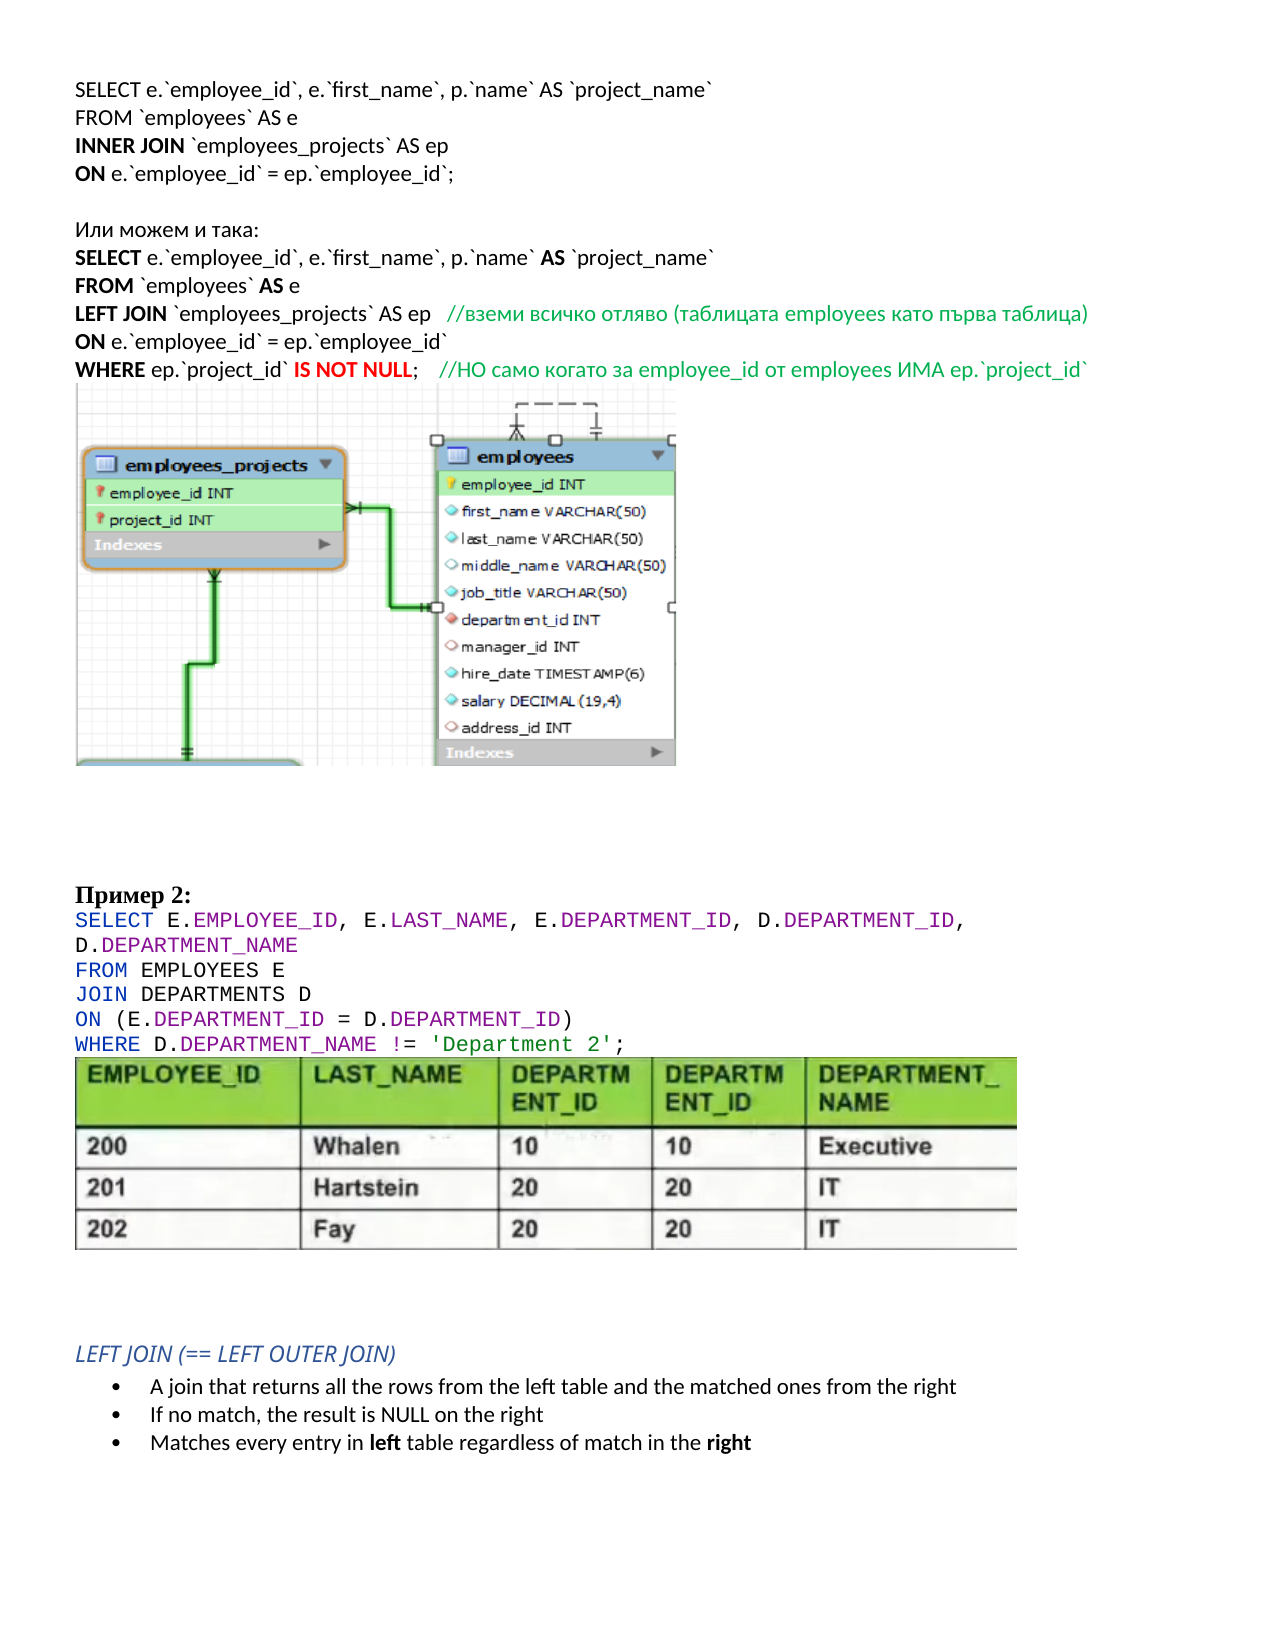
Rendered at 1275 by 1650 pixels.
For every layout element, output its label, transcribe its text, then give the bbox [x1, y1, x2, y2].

text FROM EMPLOYEES E [75, 959, 1200, 983]
text ON e.`employee_id` = ep.`employee_id`; [75, 159, 1200, 187]
text WHERE D.DEPARTMENT_NAME != 'Department 2'; [75, 1033, 1200, 1058]
text ON e.`employee_id` = ep.`employee_id` [75, 327, 1200, 355]
list Matches every entry in left table regardless of match in the right [112, 1428, 1200, 1456]
text LEFT JOIN `employees_projects` AS ep //вземи всичко отляво (таблицата employees като първа таблица) [75, 299, 1200, 327]
text SELECT e.`employee_id`, e.`first_name`, p.`name` AS `project_name` [75, 243, 1200, 271]
text ON (E.DEPARTMENT_ID = D.DEPARTMENT_ID) [75, 1008, 1200, 1033]
text FROM `employees` AS e [75, 271, 1200, 299]
subtitle LEFT JOIN (== LEFT OUTER JOIN) [75, 1338, 1200, 1369]
picture [75, 383, 677, 766]
text SELECT E.EMPLOYEE_ID, E.LAST_NAME, E.DEPARTMENT_ID, D.DEPARTMENT_ID, D.DEPARTMENT_NAME [75, 909, 1200, 959]
picture [75, 1057, 1017, 1250]
list If no match, the result is NULL on the right [112, 1400, 1200, 1428]
text JOIN DEPARTMENTS D [75, 983, 1200, 1008]
text SELECT e.`employee_id`, e.`first_name`, p.`name` AS `project_name` [75, 75, 1200, 103]
text Или можем и така: [75, 215, 1200, 243]
list A join that returns all the rows from the left table and the matched ones from the right [112, 1372, 1200, 1400]
text INNER JOIN `employees_projects` AS ep [75, 131, 1200, 159]
text FROM `employees` AS e [75, 103, 1200, 131]
text Пример 2: [75, 880, 1200, 909]
text WHERE ep.`project_id` IS NOT NULL; //НО само когато за employee_id от employees ИМА ep.`project_id` [75, 355, 1200, 383]
